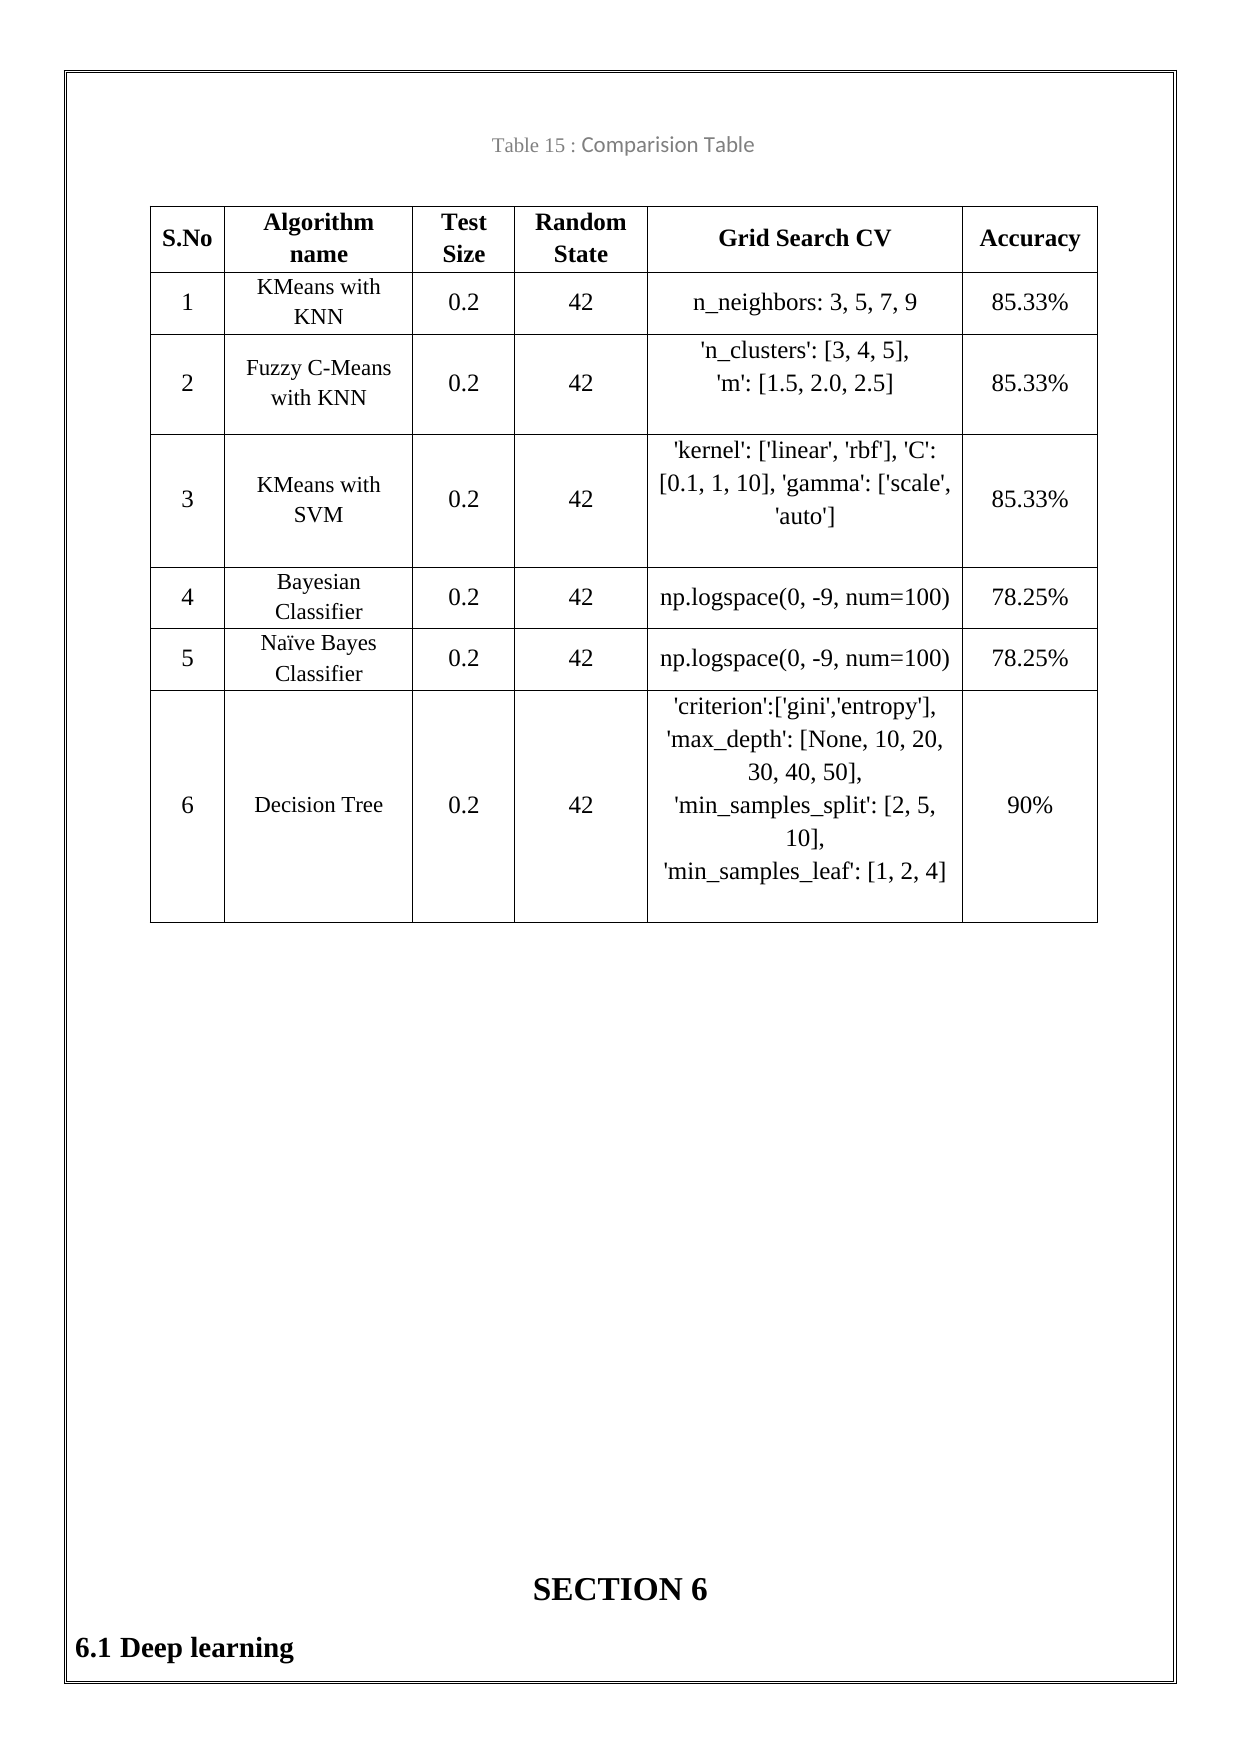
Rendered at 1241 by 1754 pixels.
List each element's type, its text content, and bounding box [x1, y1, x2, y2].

table_cell 5 [151, 629, 224, 690]
table_cell 85.33% [963, 335, 1097, 434]
table_cell 1 [151, 273, 224, 334]
table_cell KMeans with KNN [225, 273, 412, 334]
table_header Test Size [413, 207, 514, 272]
table_header Grid Search CV [648, 207, 962, 272]
table_cell 0.2 [413, 335, 514, 434]
table_cell 6 [151, 691, 224, 922]
table_cell 'n_clusters': [3, 4, 5], 'm': [1.5, 2.0, 2.5] [648, 335, 962, 434]
table_cell 0.2 [413, 629, 514, 690]
table_cell 3 [151, 435, 224, 567]
table_cell 0.2 [413, 435, 514, 567]
table_cell Naïve Bayes Classifier [225, 629, 412, 690]
table_cell 42 [515, 335, 647, 434]
table_header Accuracy [963, 207, 1097, 272]
table_cell np.logspace(0, -9, num=100) [648, 629, 962, 690]
table_cell 'kernel': ['linear', 'rbf'], 'C': [0.1, 1, 10], 'gamma': ['scale', 'auto'] [648, 435, 962, 567]
table_cell np.logspace(0, -9, num=100) [648, 568, 962, 628]
table_cell 42 [515, 691, 647, 922]
table_cell KMeans with SVM [225, 435, 412, 567]
table_cell 42 [515, 435, 647, 567]
table_header Random State [515, 207, 647, 272]
table_cell 0.2 [413, 691, 514, 922]
table_cell 85.33% [963, 435, 1097, 567]
table_cell 78.25% [963, 568, 1097, 628]
table_cell Fuzzy C-Means with KNN [225, 335, 412, 434]
table_cell 85.33% [963, 273, 1097, 334]
table_cell n_neighbors: 3, 5, 7, 9 [648, 273, 962, 334]
table_cell 4 [151, 568, 224, 628]
table_cell 42 [515, 273, 647, 334]
table_cell 0.2 [413, 568, 514, 628]
text SECTION 6 [75, 1569, 1165, 1608]
table_cell 0.2 [413, 273, 514, 334]
table_cell 'criterion':['gini','entropy'], 'max_depth': [None, 10, 20, 30, 40, 50], 'min_samples_split': [2, 5, 10], 'min_samples_leaf': [1, 2, 4] [648, 691, 962, 922]
table_cell Bayesian Classifier [225, 568, 412, 628]
list Deep learning [75, 1630, 1165, 1664]
table_cell 90% [963, 691, 1097, 922]
table_cell 42 [515, 629, 647, 690]
table_cell 42 [515, 568, 647, 628]
table_header Algorithm name [225, 207, 412, 272]
table_header S.No [151, 207, 224, 272]
table_cell 78.25% [963, 629, 1097, 690]
table_cell Decision Tree [225, 691, 412, 922]
text Table 15 : Comparision Table [75, 130, 1165, 158]
table_cell 2 [151, 335, 224, 434]
